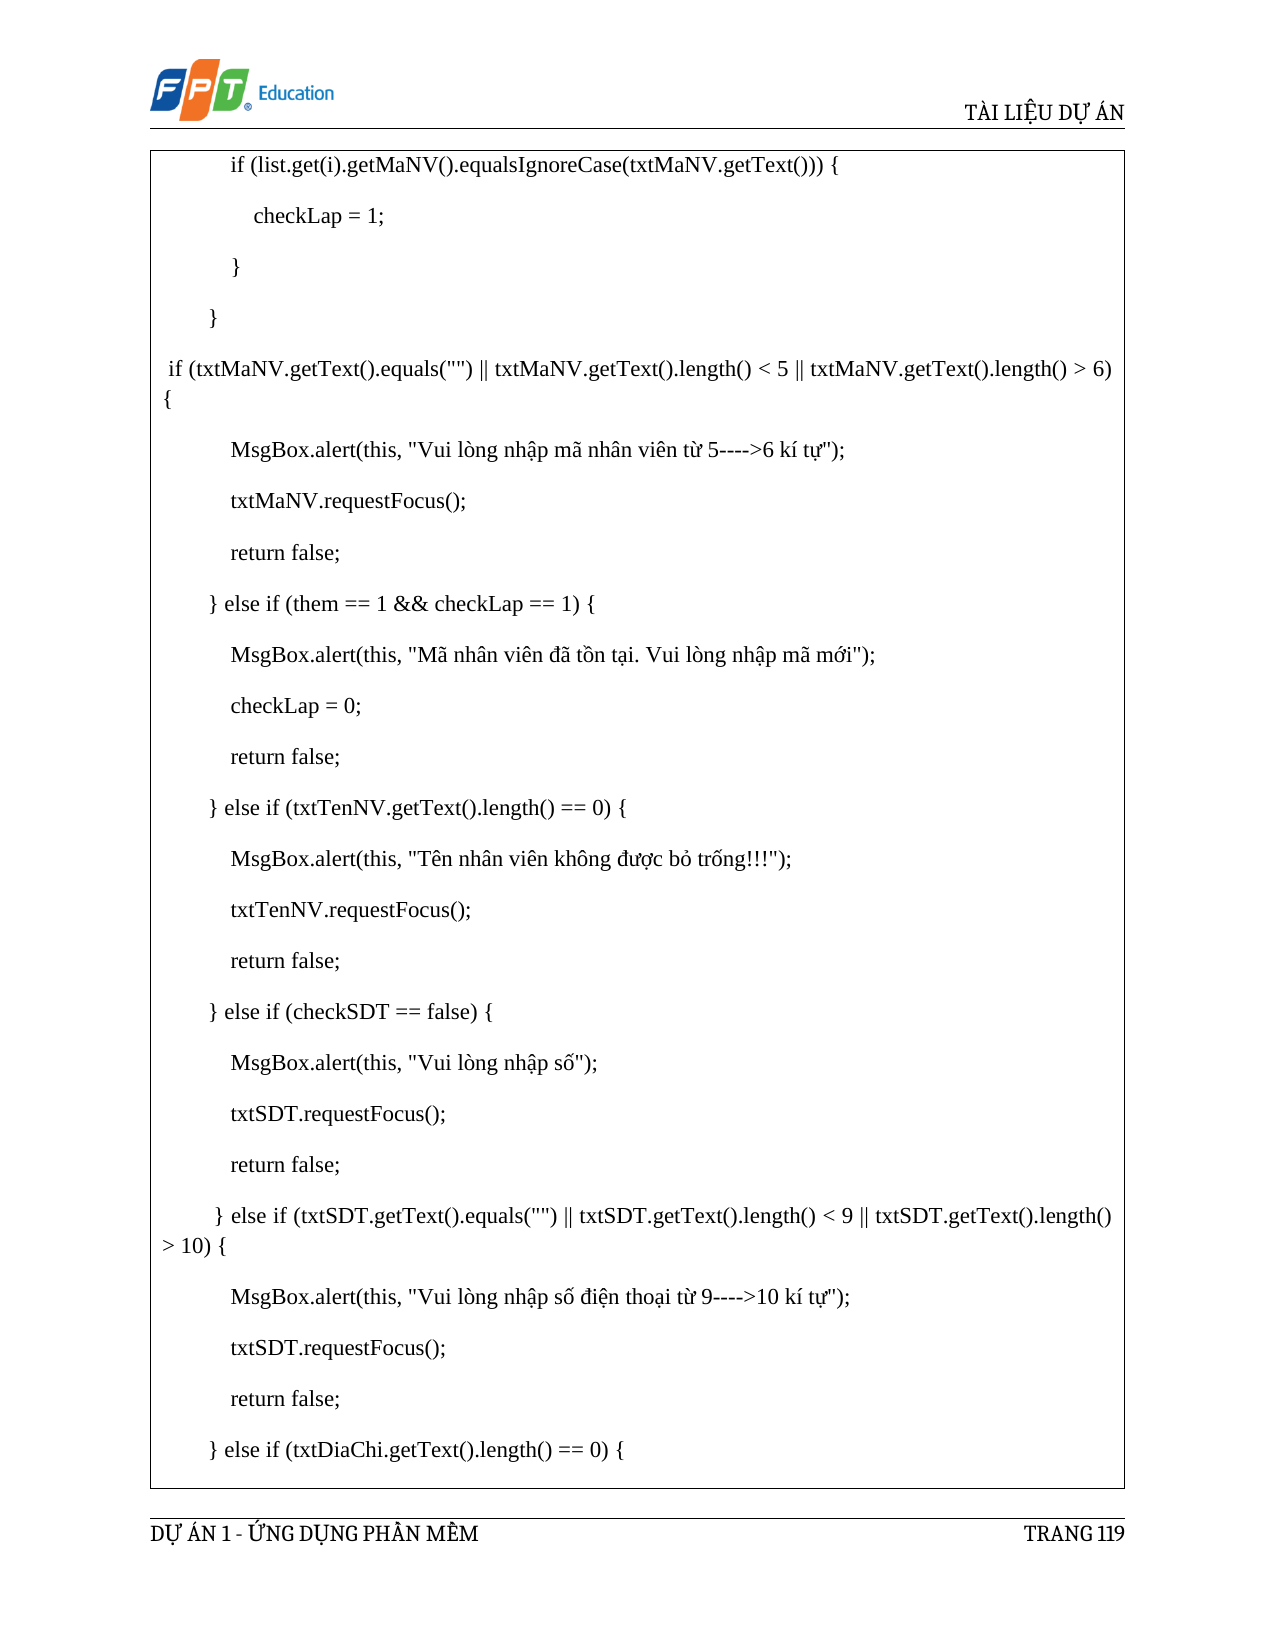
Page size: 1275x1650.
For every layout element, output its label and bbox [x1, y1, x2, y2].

table_header [151, 151, 1124, 1487]
picture [150, 59, 336, 121]
